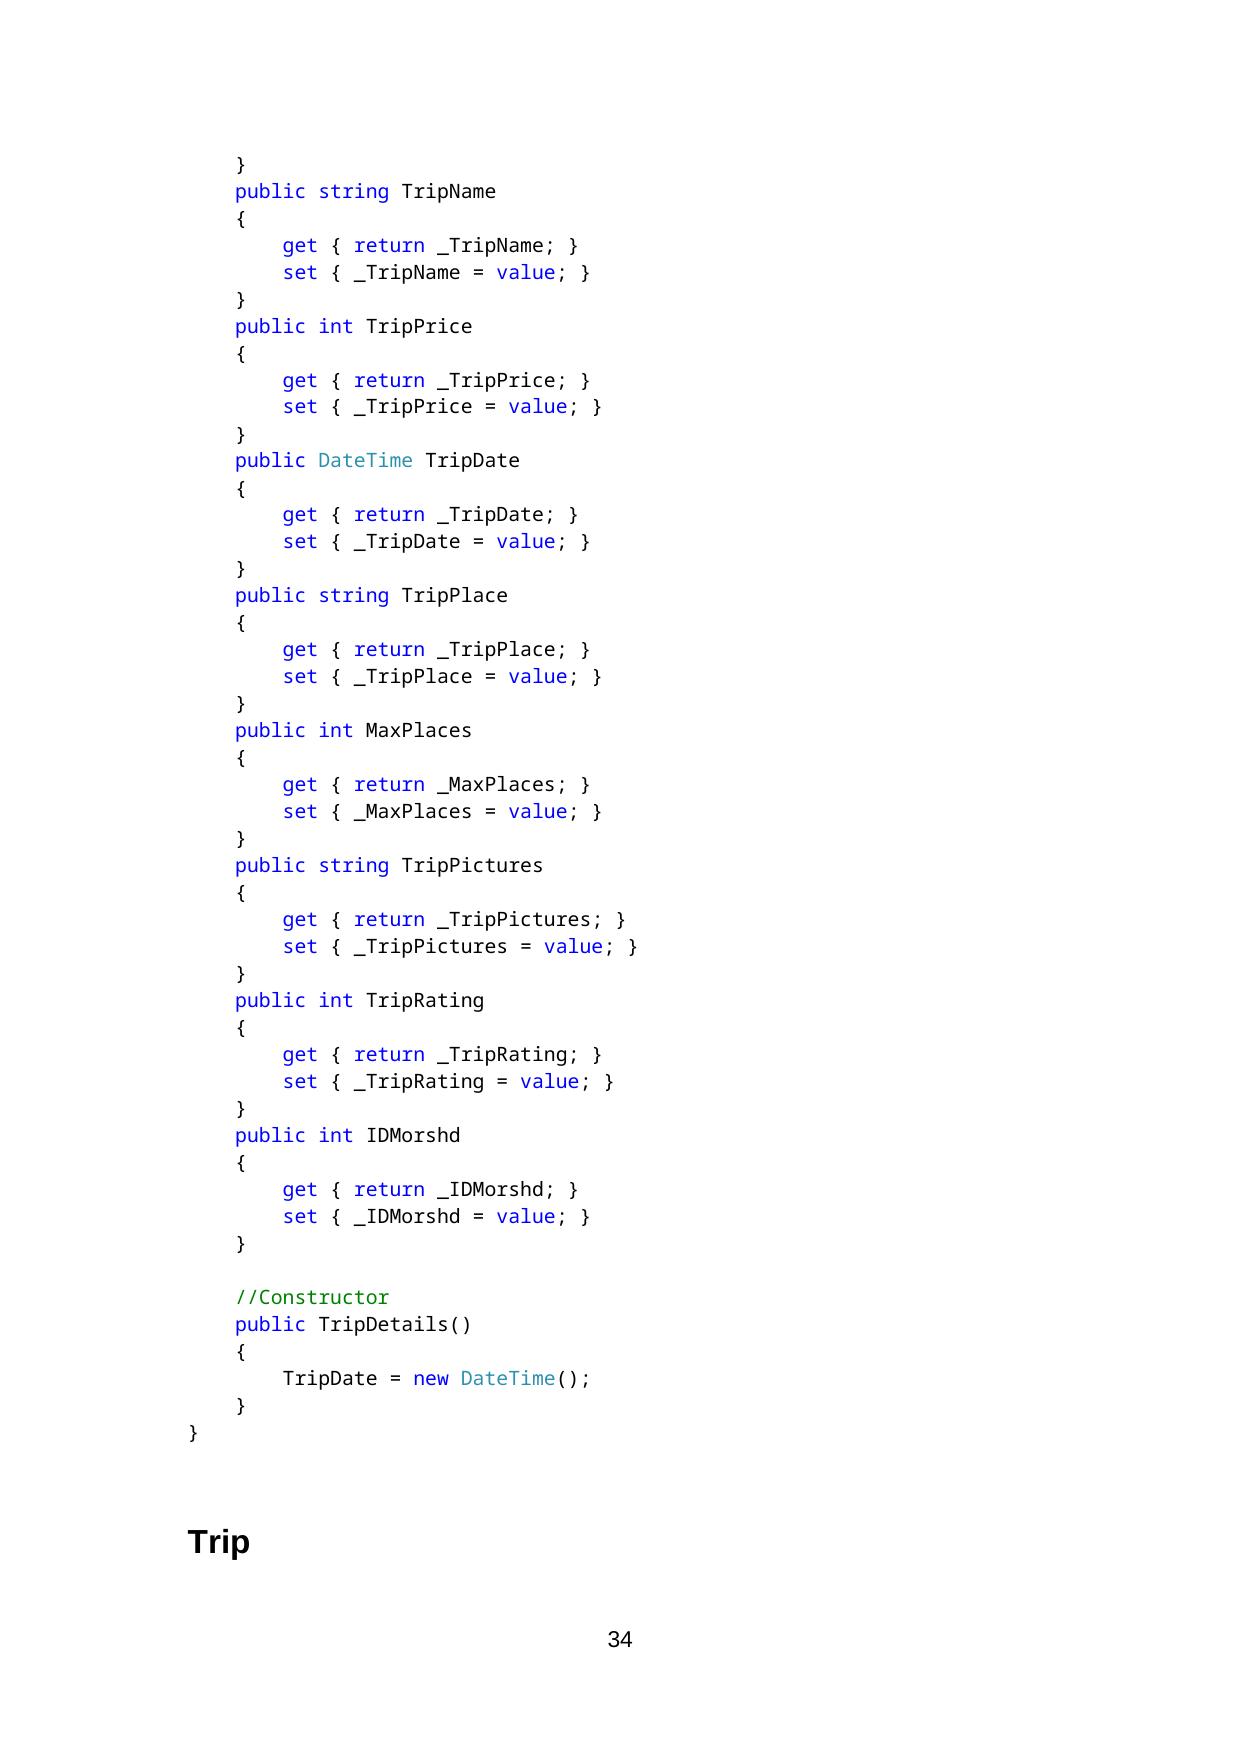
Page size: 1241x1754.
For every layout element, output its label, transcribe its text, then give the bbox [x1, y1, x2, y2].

text { [187, 204, 1053, 231]
text { [187, 1148, 1053, 1175]
text { [187, 1013, 1053, 1040]
text set { _TripRating = value; } [187, 1067, 1053, 1094]
text } [187, 1391, 1053, 1418]
text get { return _TripPrice; } [187, 366, 1053, 393]
text //Constructor [187, 1283, 1053, 1310]
text public int TripPrice [187, 312, 1053, 339]
text } [187, 420, 1053, 447]
text { [187, 1337, 1053, 1364]
text set { _MaxPlaces = value; } [187, 797, 1053, 824]
text get { return _TripPictures; } [187, 905, 1053, 932]
text set { _TripName = value; } [187, 258, 1053, 285]
text get { return _TripName; } [187, 231, 1053, 258]
text Trip [187, 1522, 1053, 1560]
text } [187, 824, 1053, 851]
text public int IDMorshd [187, 1121, 1053, 1148]
text public string TripPlace [187, 582, 1053, 609]
text } [187, 150, 1053, 177]
text set { _TripPictures = value; } [187, 932, 1053, 959]
text public int TripRating [187, 986, 1053, 1013]
text public int MaxPlaces [187, 717, 1053, 743]
text public TripDetails() [187, 1310, 1053, 1337]
text get { return _TripRating; } [187, 1040, 1053, 1067]
text get { return _TripDate; } [187, 501, 1053, 528]
text set { _IDMorshd = value; } [187, 1202, 1053, 1229]
text } [187, 1229, 1053, 1256]
text get { return _TripPlace; } [187, 636, 1053, 663]
text { [187, 339, 1053, 366]
text } [187, 959, 1053, 986]
text TripDate = new DateTime(); [187, 1364, 1053, 1391]
text } [187, 689, 1053, 717]
text } [187, 1418, 1053, 1445]
text { [187, 609, 1053, 636]
text { [187, 878, 1053, 905]
text get { return _IDMorshd; } [187, 1175, 1053, 1202]
text } [187, 555, 1053, 582]
text } [187, 1094, 1053, 1121]
text set { _TripPrice = value; } [187, 393, 1053, 420]
text get { return _MaxPlaces; } [187, 771, 1053, 797]
text public string TripName [187, 177, 1053, 204]
text } [187, 285, 1053, 312]
text set { _TripDate = value; } [187, 528, 1053, 555]
text public string TripPictures [187, 851, 1053, 878]
text { [187, 474, 1053, 501]
text public DateTime TripDate [187, 447, 1053, 474]
text { [187, 743, 1053, 771]
text set { _TripPlace = value; } [187, 663, 1053, 689]
